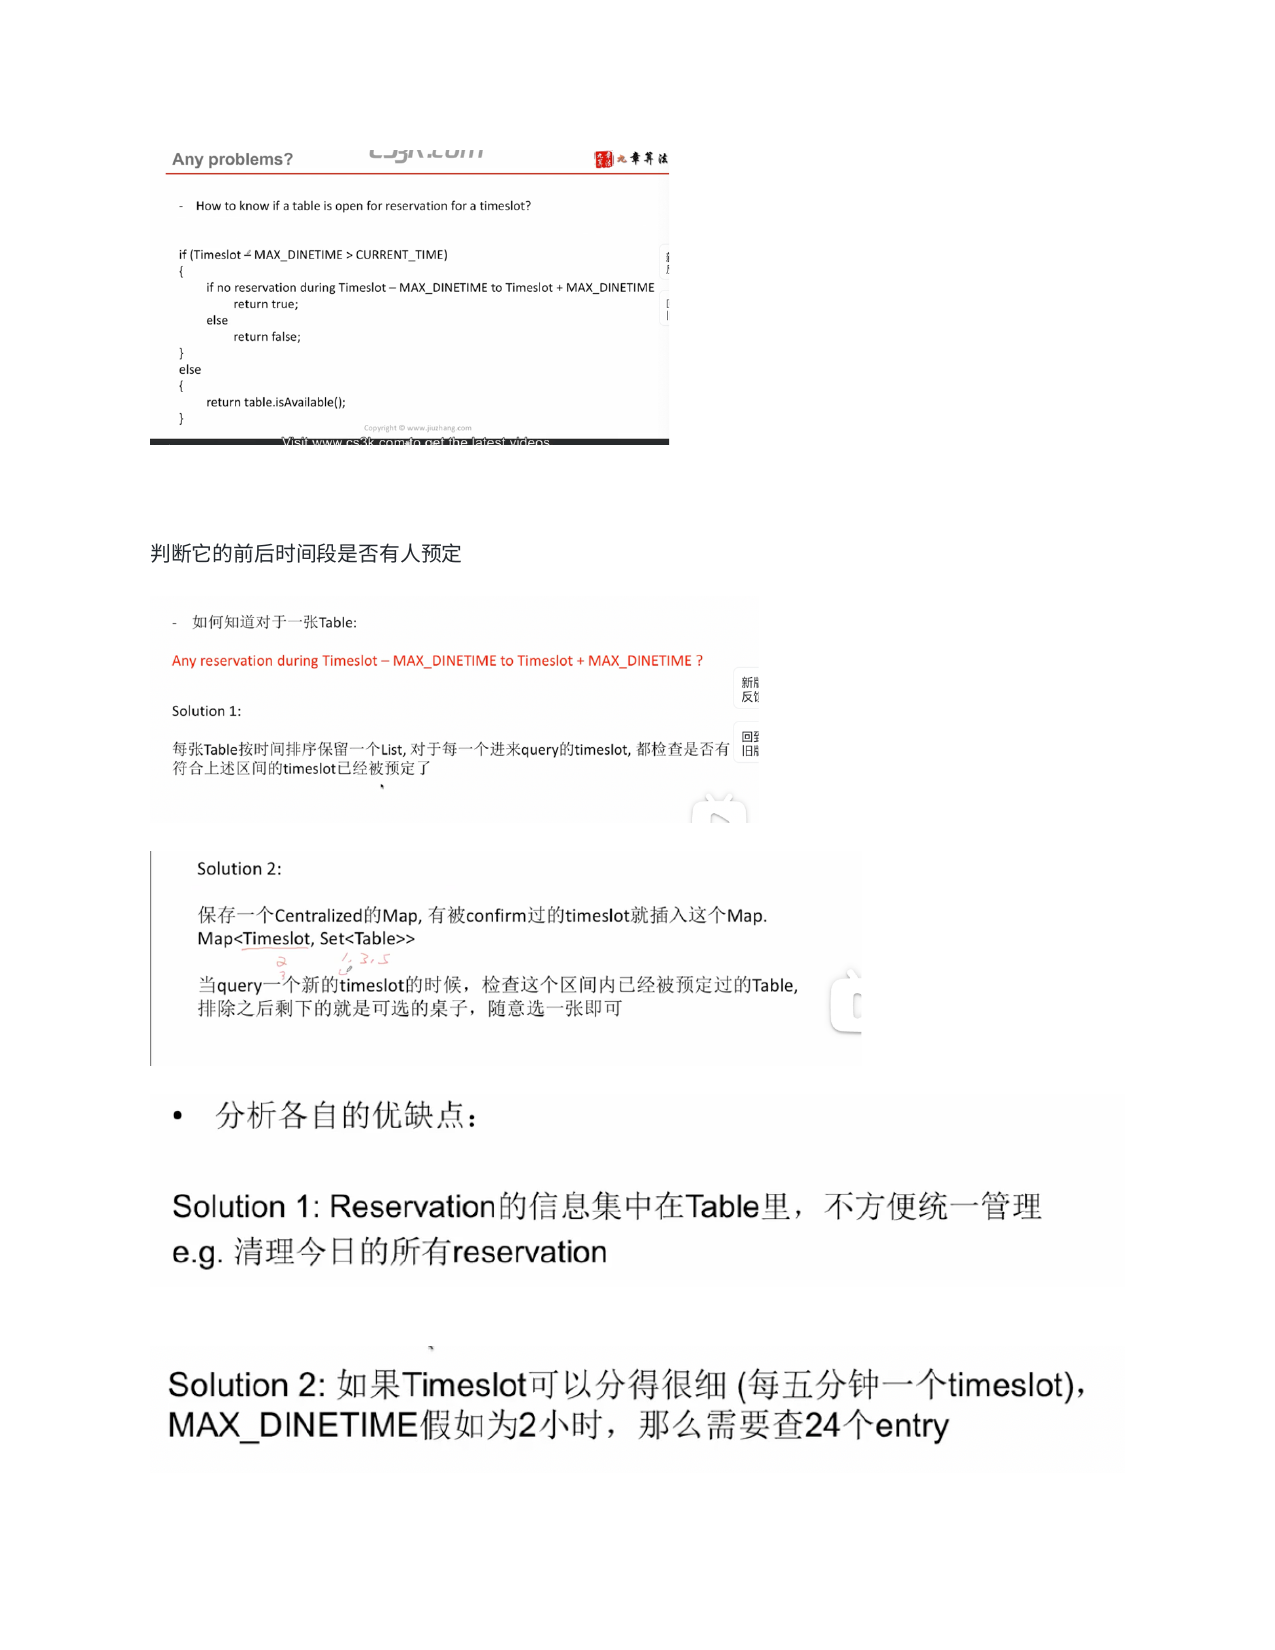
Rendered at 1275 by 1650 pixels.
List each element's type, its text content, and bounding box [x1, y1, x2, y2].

text 判断它的前后时间段是否有人预定 [150, 537, 1125, 567]
picture [150, 851, 862, 1066]
picture [150, 1346, 1125, 1473]
picture [150, 1094, 1125, 1287]
picture [150, 150, 670, 445]
picture [150, 596, 759, 823]
